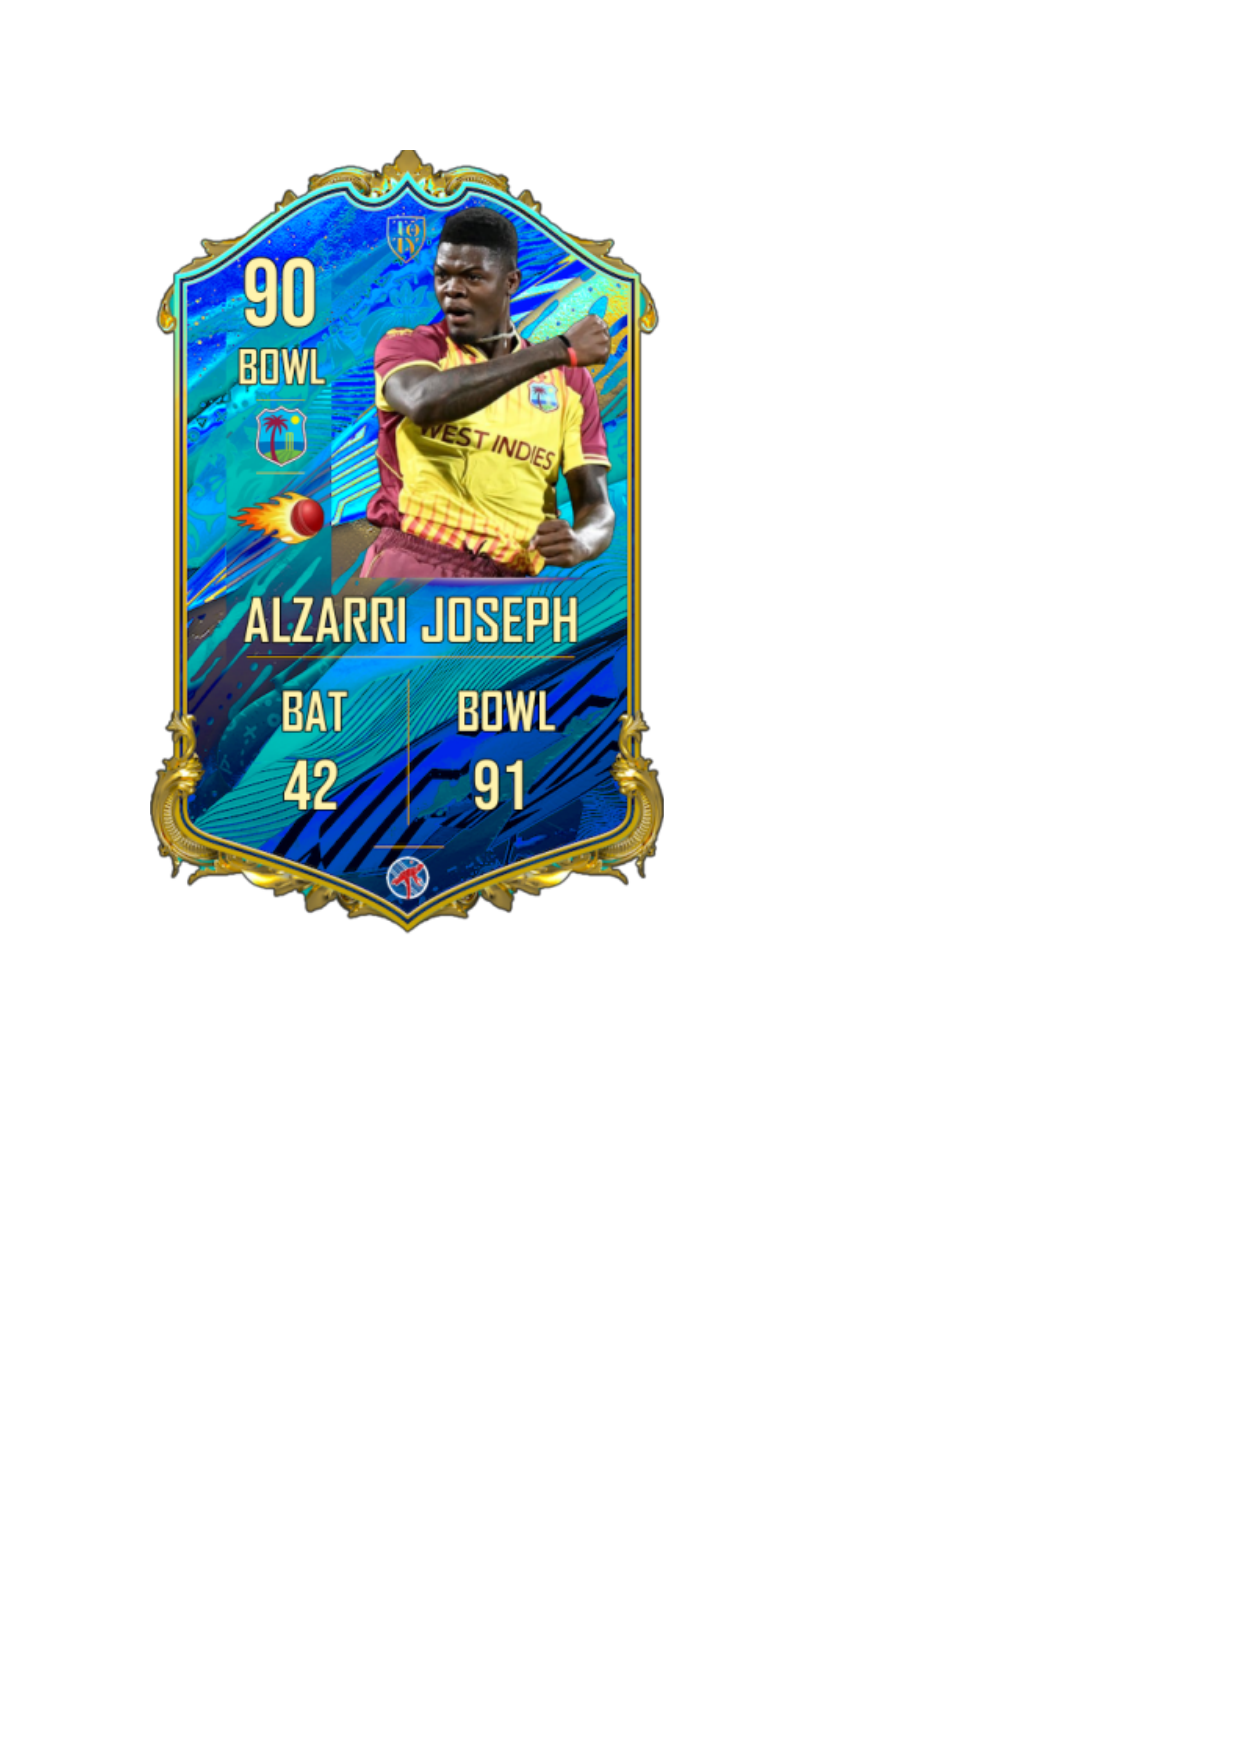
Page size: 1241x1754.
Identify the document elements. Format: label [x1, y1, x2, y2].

picture [150, 150, 664, 935]
